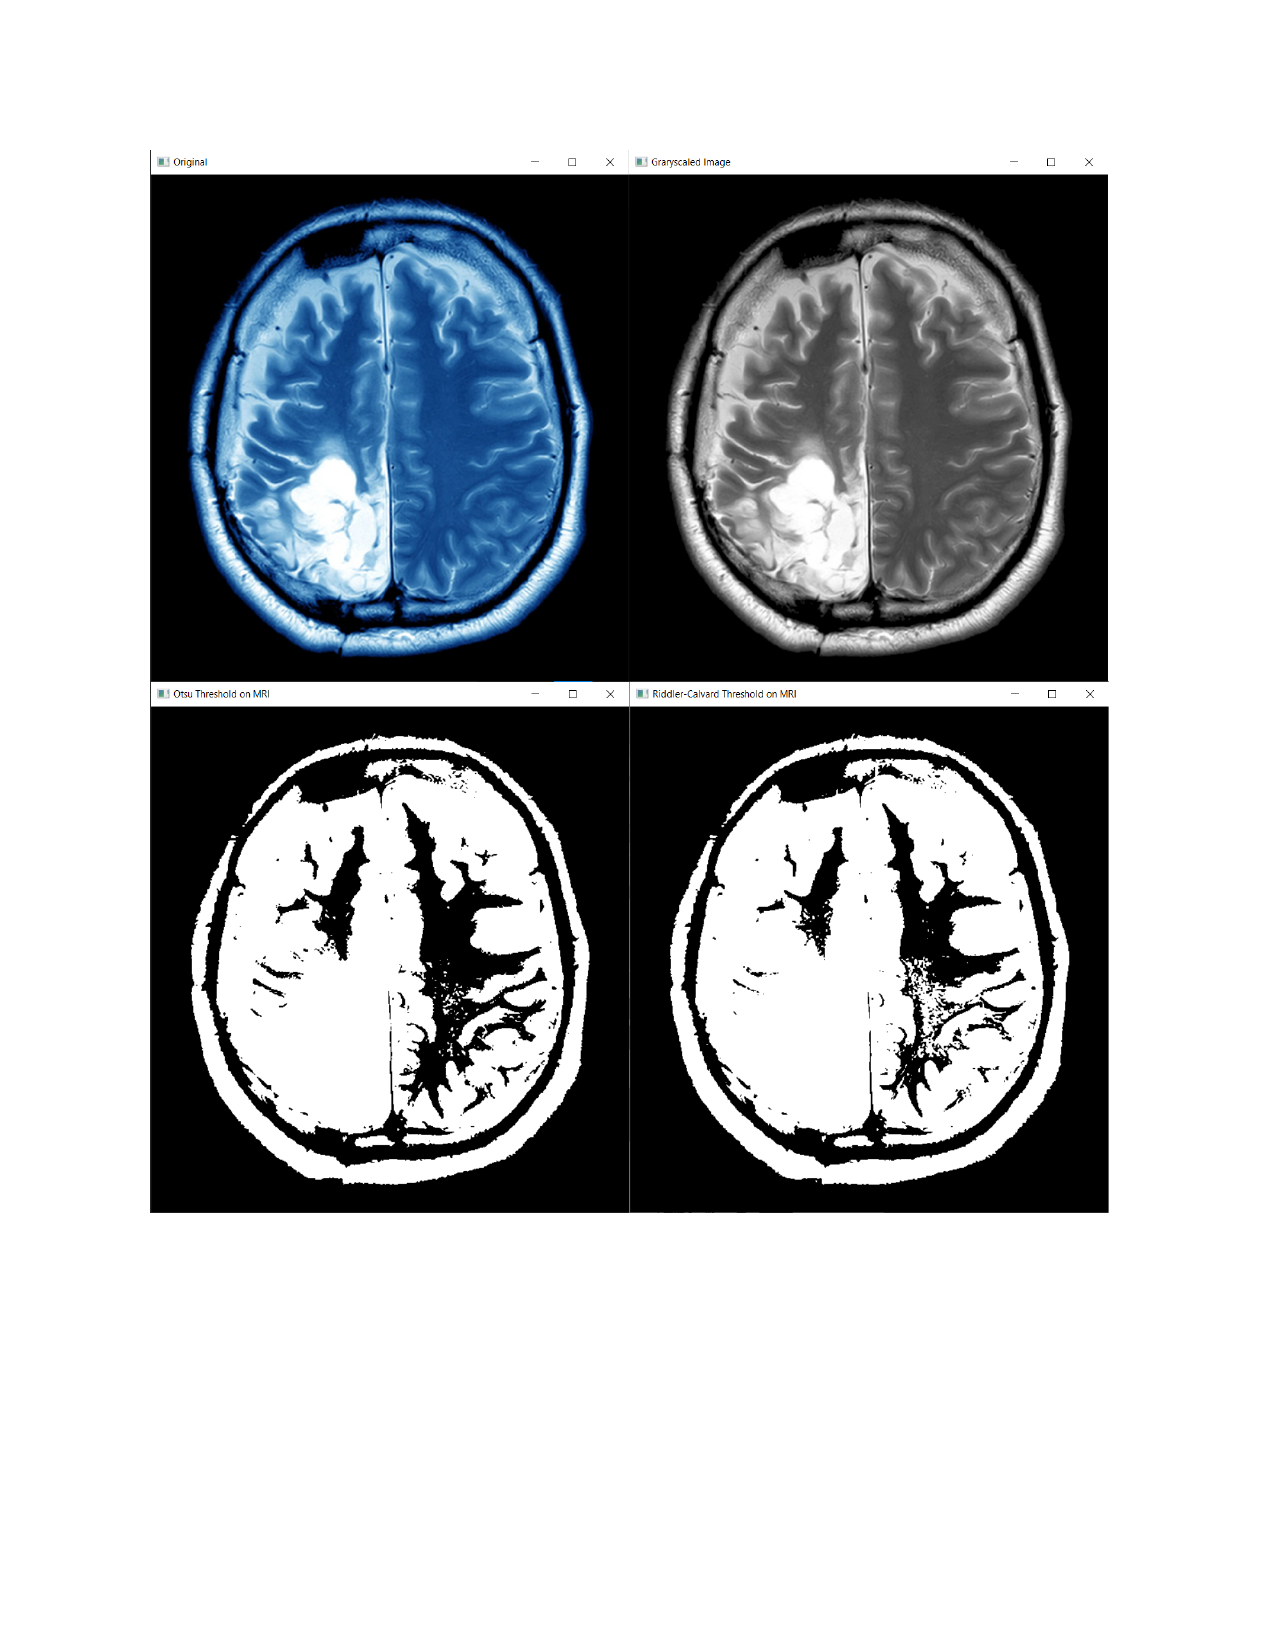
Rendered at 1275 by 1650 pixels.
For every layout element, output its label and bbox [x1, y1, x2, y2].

picture [150, 150, 1109, 1213]
